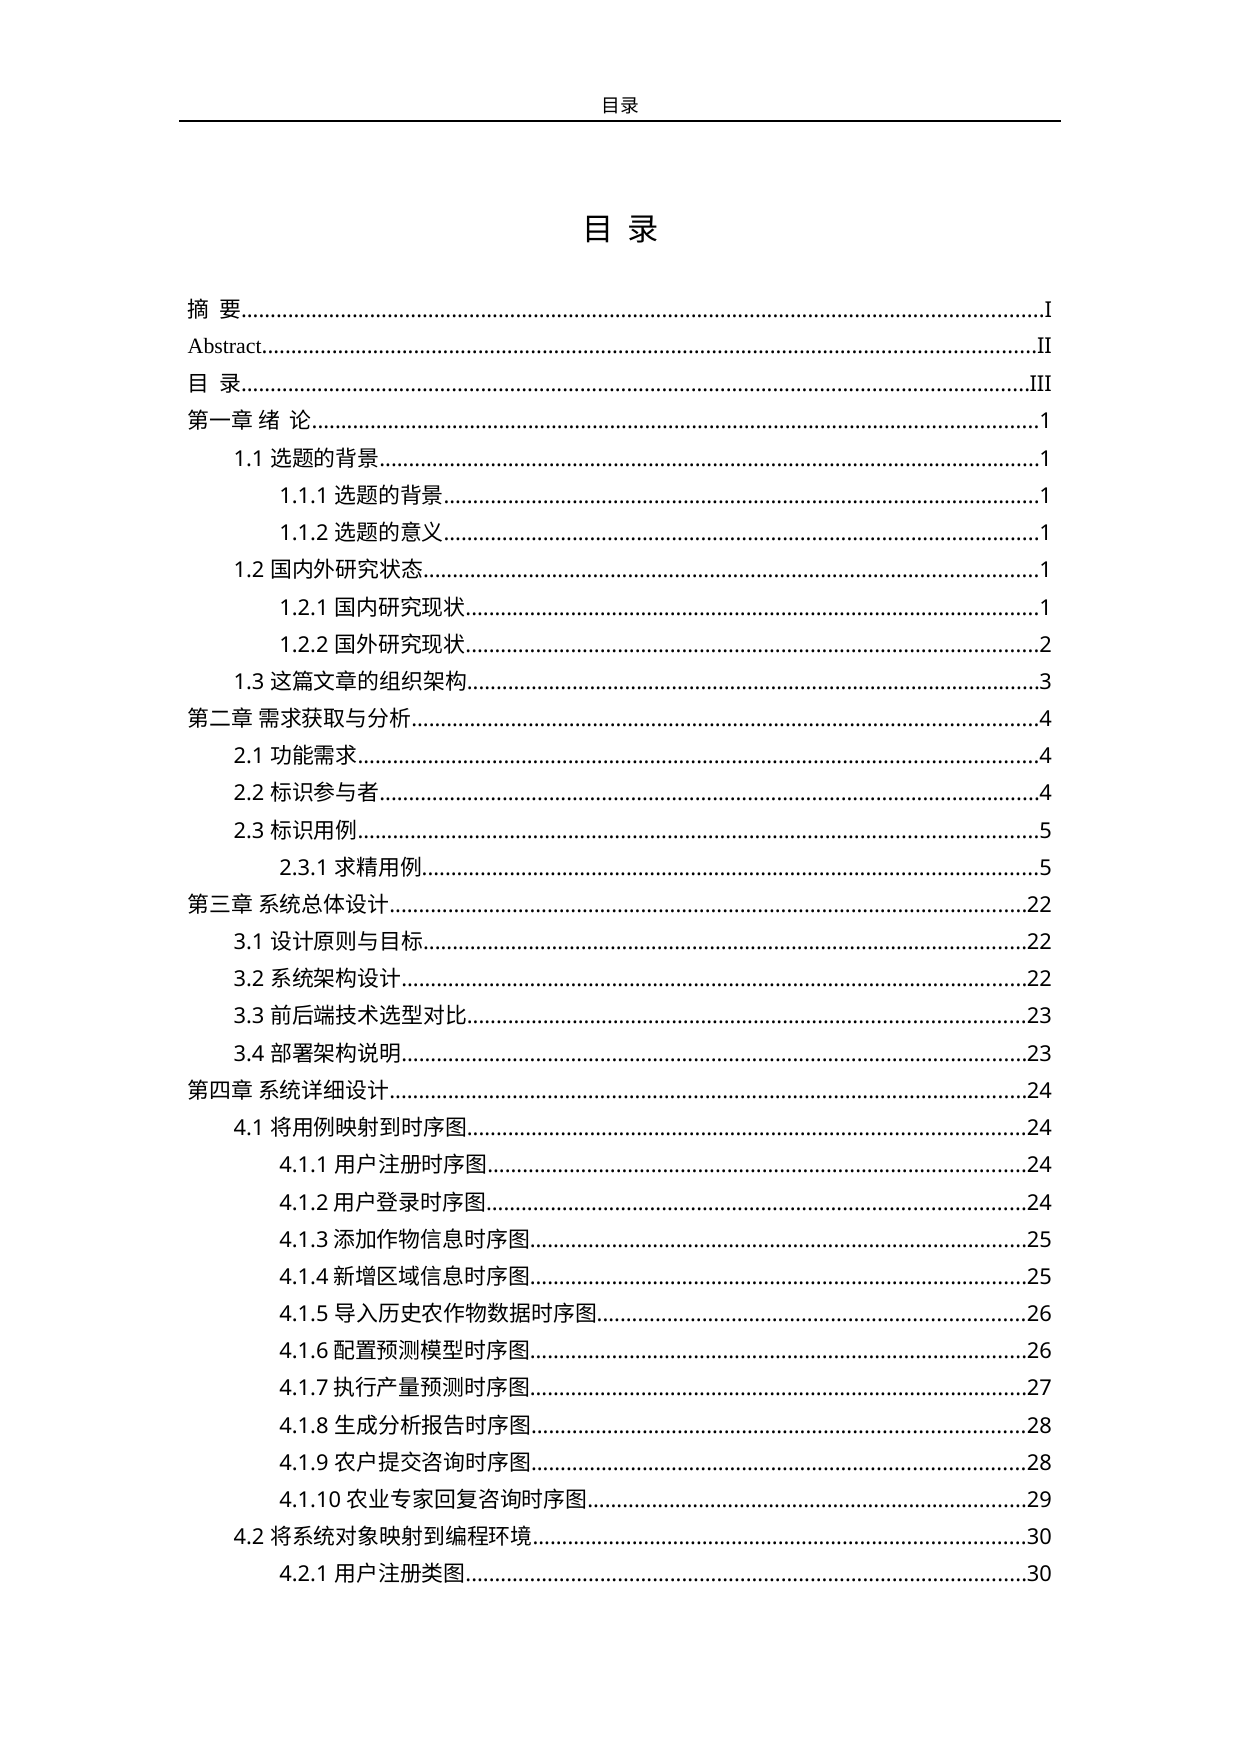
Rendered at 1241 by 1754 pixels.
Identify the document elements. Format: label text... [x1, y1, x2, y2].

text 1.2.1 国内研究现状 1 [279, 589, 1053, 622]
text 3.3 前后端技术选型对比 23 [233, 998, 1053, 1031]
text 3.4 部署架构说明 23 [233, 1035, 1053, 1068]
text 4.1.7执行产量预测时序图 27 [279, 1370, 1053, 1403]
text 目 录 III [187, 366, 1053, 398]
text 4.1.9 农户提交咨询时序图 28 [279, 1444, 1053, 1477]
text 4.1.2用户登录时序图 24 [279, 1184, 1053, 1217]
text 1.1.1 选题的背景 1 [279, 478, 1053, 510]
text 1.2.2 国外研究现状 2 [279, 626, 1053, 659]
text 4.2.1 用户注册类图 30 [279, 1556, 1053, 1588]
text 摘 要 I [187, 292, 1053, 324]
text 4.1.3添加作物信息时序图 25 [279, 1221, 1053, 1254]
text 2.3 标识用例 5 [233, 812, 1053, 845]
text 2.1 功能需求 4 [233, 738, 1053, 770]
text 4.1.4新增区域信息时序图 25 [279, 1258, 1053, 1291]
text 4.1.10 农业专家回复咨询时序图 29 [279, 1482, 1053, 1514]
text 1.1 选题的背景 1 [233, 440, 1053, 473]
text 2.3.1 求精用例 5 [279, 849, 1053, 882]
text 4.1.6配置预测模型时序图 26 [279, 1333, 1053, 1365]
text 3.2 系统架构设计 22 [233, 961, 1053, 993]
text 1.2 国内外研究状态 1 [233, 552, 1053, 584]
text 4.1.5 导入历史农作物数据时序图 26 [279, 1296, 1053, 1328]
text 1.3 这篇文章的组织架构 3 [233, 663, 1053, 696]
text 4.2 将系统对象映射到编程环境 30 [233, 1519, 1053, 1551]
text 1.1.2 选题的意义 1 [279, 515, 1053, 547]
text 3.1 设计原则与目标 22 [233, 924, 1053, 956]
text 4.1.8 生成分析报告时序图 28 [279, 1407, 1053, 1440]
text 目 录 [187, 194, 1053, 259]
text 第三章 系统总体设计 22 [187, 887, 1053, 919]
text 第四章 系统详细设计 24 [187, 1073, 1053, 1105]
text 第一章 绪 论 1 [187, 403, 1053, 436]
text 2.2 标识参与者 4 [233, 775, 1053, 808]
text 4.1.1 用户注册时序图 24 [279, 1147, 1053, 1179]
text 第二章 需求获取与分析 4 [187, 701, 1053, 733]
text 4.1 将用例映射到时序图 24 [233, 1110, 1053, 1142]
text Abstract II [187, 329, 1053, 362]
